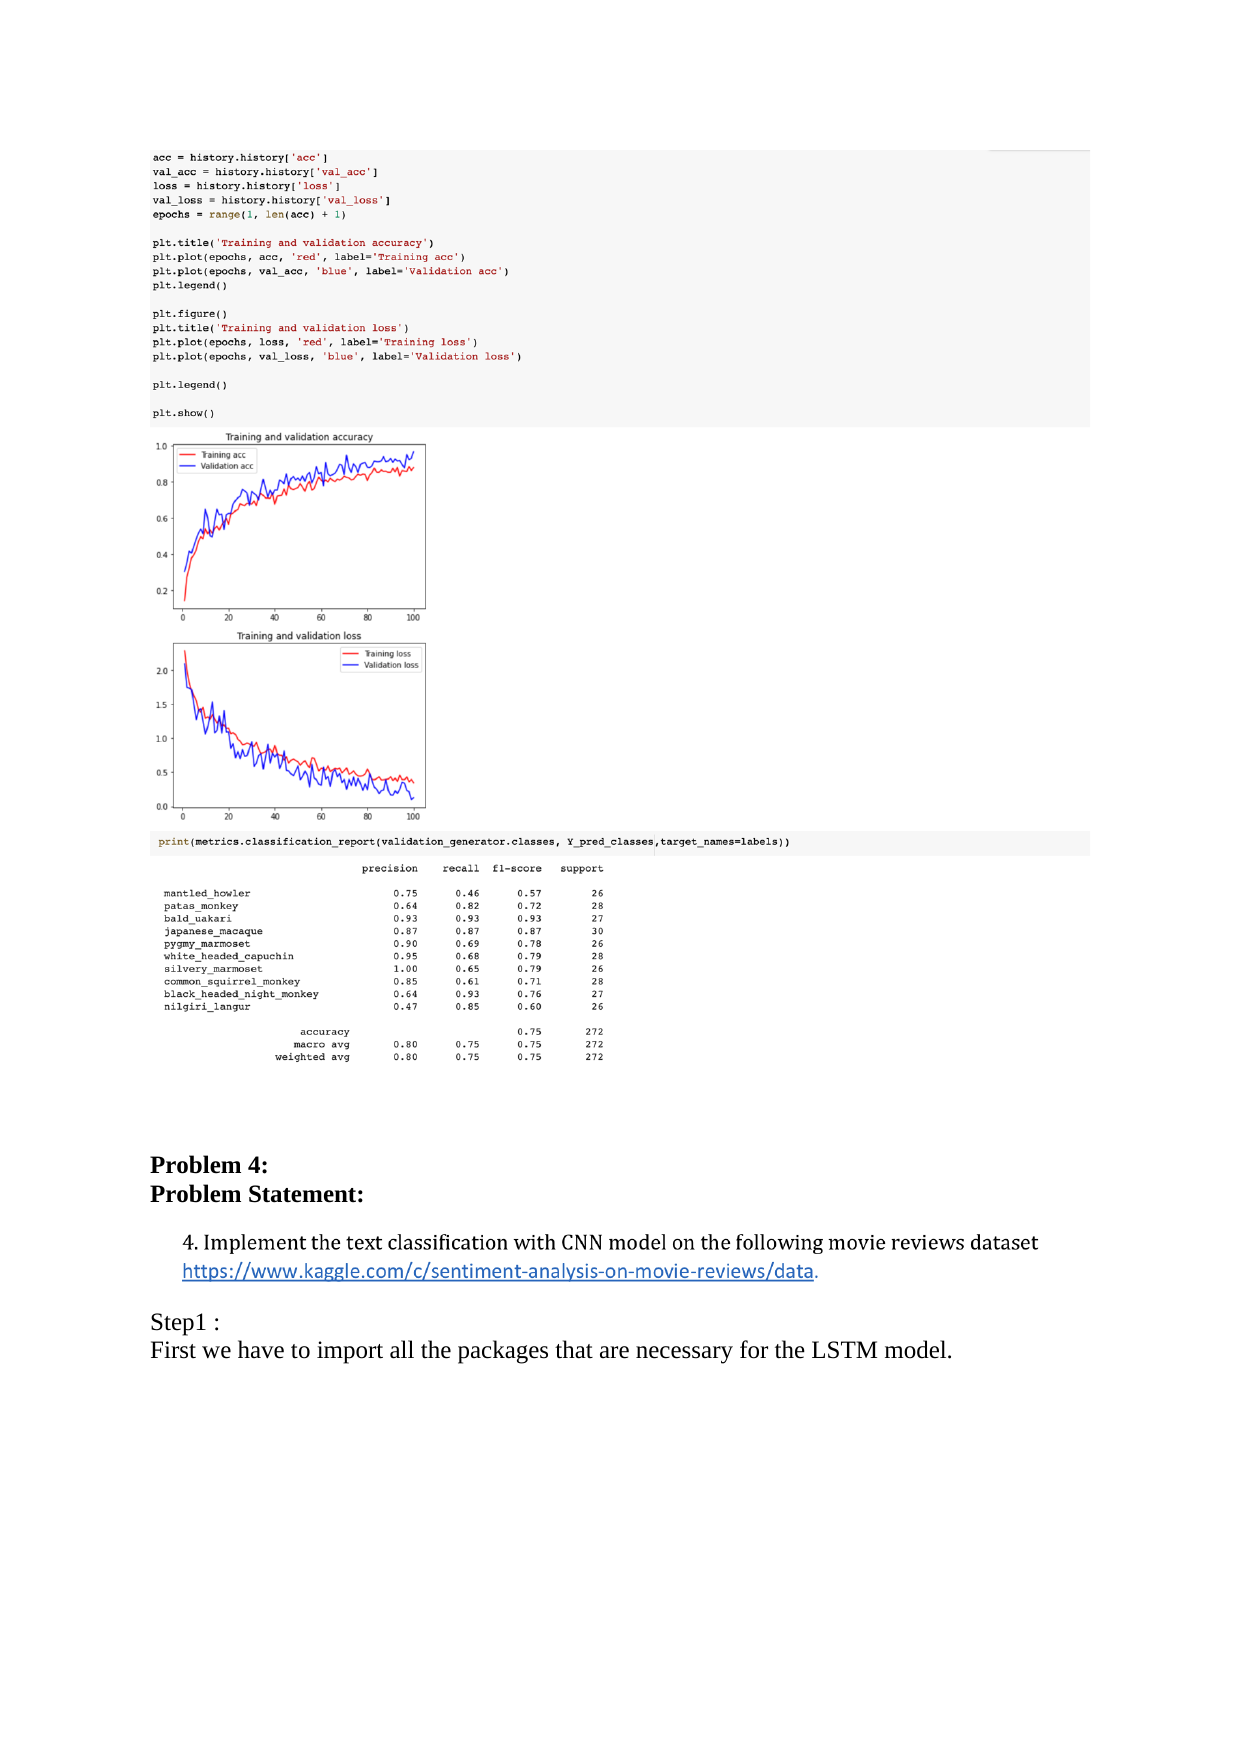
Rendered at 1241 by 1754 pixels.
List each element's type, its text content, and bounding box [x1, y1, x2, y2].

picture [150, 1207, 1091, 1307]
text First we have to import all the packages that are necessary for the LSTM model. [150, 1336, 1090, 1364]
text Problem 4: [150, 1150, 1090, 1179]
picture [150, 150, 1091, 1093]
text Step1 : [150, 1307, 1090, 1336]
text Problem Statement: [150, 1179, 1090, 1207]
